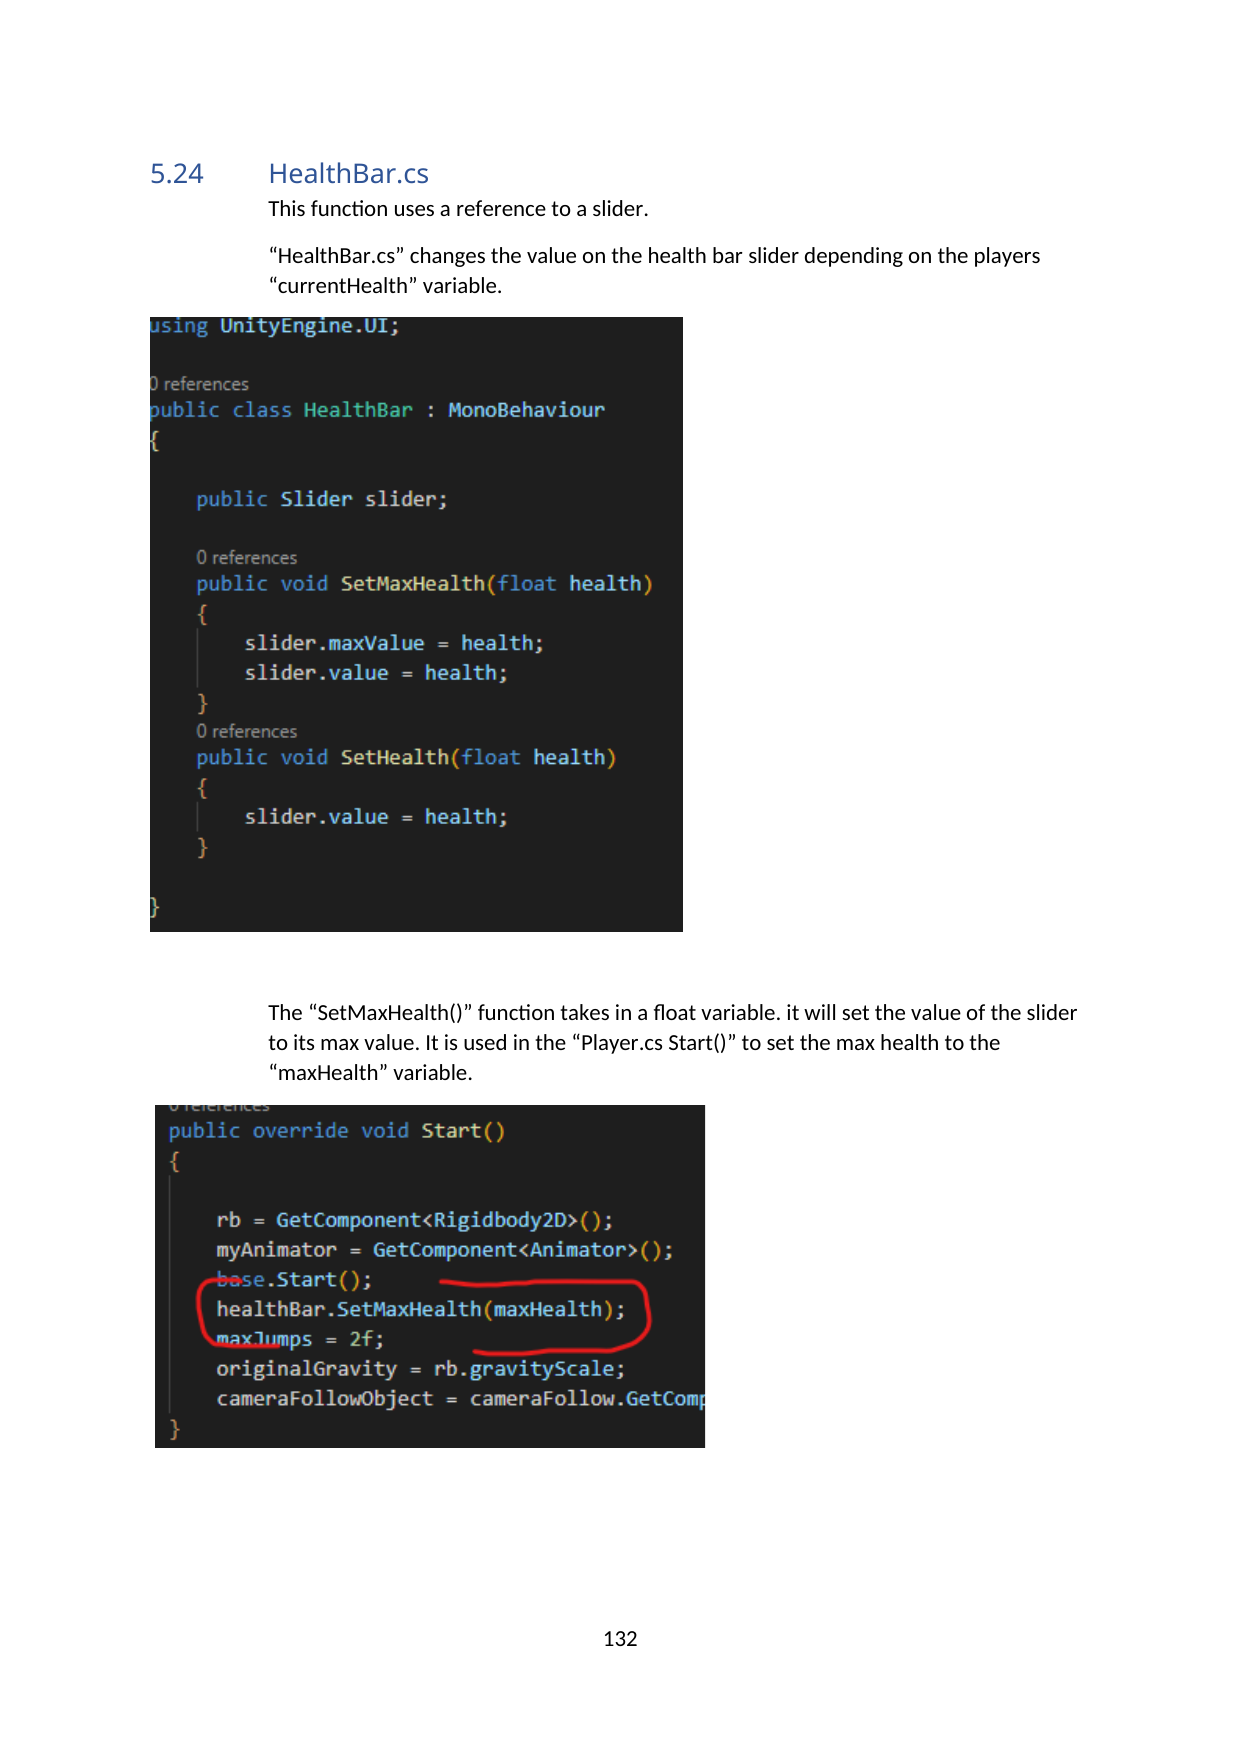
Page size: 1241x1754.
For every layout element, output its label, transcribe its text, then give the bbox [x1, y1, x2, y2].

subtitle 5.24 HealthBar.cs [150, 154, 1090, 191]
text The “SetMaxHealth()” function takes in a float variable. it will set the value of the slider to its max value. It is used in the “Player.cs Start()” to set the max health to the “maxHealth” variable. [268, 998, 1090, 1086]
picture [150, 317, 683, 932]
text This function uses a reference to a slider. [268, 194, 1090, 222]
picture [155, 1105, 706, 1448]
text “HealthBar.cs” changes the value on the health bar slider depending on the players “currentHealth” variable. [268, 241, 1090, 299]
